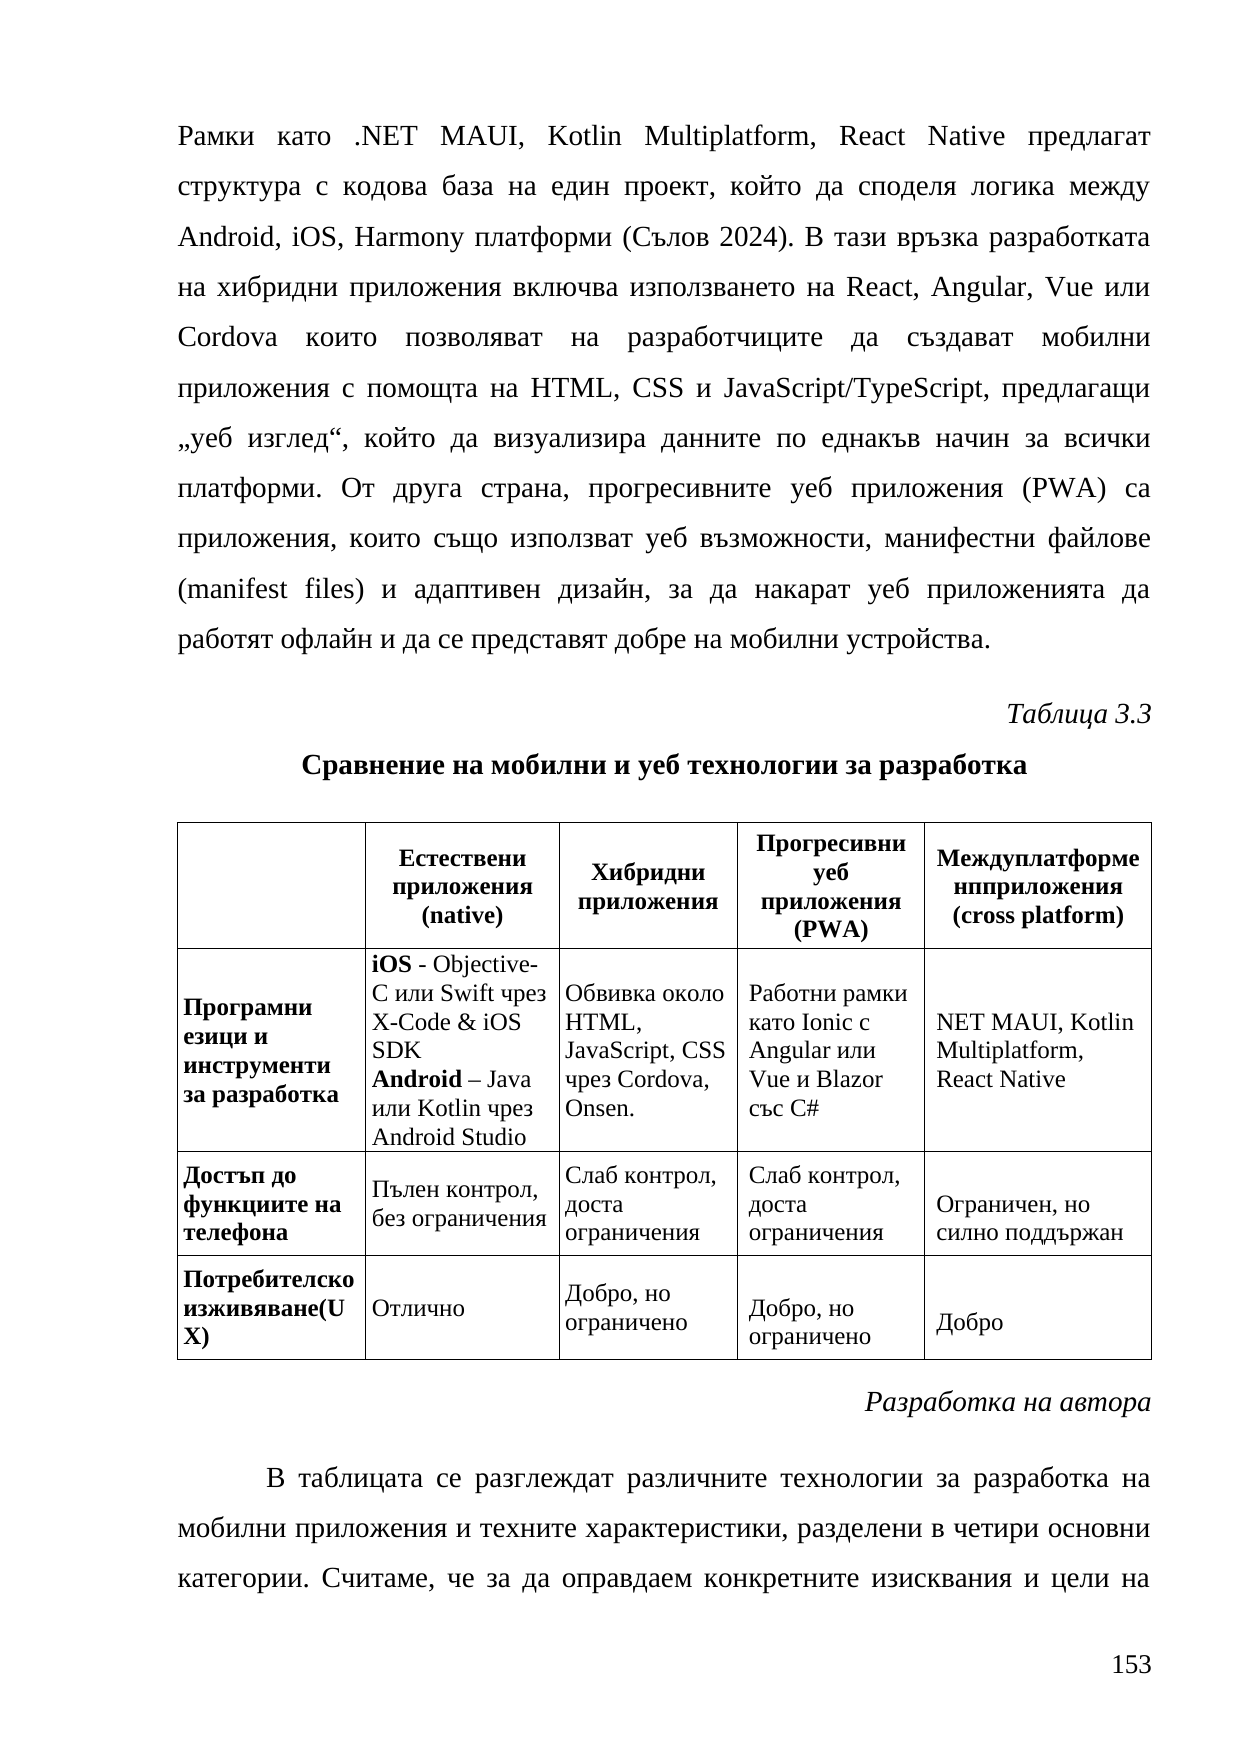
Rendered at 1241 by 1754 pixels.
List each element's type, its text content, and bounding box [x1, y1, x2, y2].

table_header Прогресивни уеб приложения (PWA) [738, 823, 924, 948]
table_header Междуплатформенпприложения (cross platform) [925, 823, 1151, 948]
table_header Хибридни приложения [560, 823, 737, 948]
table_cell Слаб контрол, доста ограничения [738, 1152, 924, 1254]
table_cell Ограничен, но силно поддържан [925, 1152, 1151, 1254]
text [177, 1460, 1152, 1594]
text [177, 118, 1152, 655]
table_cell Работни рамки като Ionic с Angular или Vue и Blazor със C# [738, 949, 924, 1151]
table_header Eстествени приложения (native) [366, 823, 559, 948]
table_header [178, 823, 365, 948]
table_cell iOS - Objective-C или Swift чрез X-Code & iOS SDK Android – Java или Kotlin чрез Android Studio [366, 949, 559, 1151]
table_cell Пълен контрол, без ограничения [366, 1152, 559, 1254]
table_cell Слаб контрол, доста ограничения [560, 1152, 737, 1254]
table_cell Програмни езици и инструменти за разработка [178, 949, 365, 1151]
table_cell Потребителско изживяване(UX) [178, 1256, 365, 1358]
title Разработка на автора [177, 1384, 1152, 1418]
table_cell Oбвивка около HTML, JavaScript, CSS чрез Cordova, Onsen. [560, 949, 737, 1151]
table_cell Достъп до функциите на телефона [178, 1152, 365, 1254]
table_cell Добро, но ограничено [738, 1256, 924, 1358]
table_cell Отлично [366, 1256, 559, 1358]
table_cell NET MAUI, Kotlin Multiplatform, React Native [925, 949, 1151, 1151]
table_cell Добро [925, 1256, 1151, 1358]
title Сравнение на мобилни и уеб технологии за разработка [177, 747, 1152, 780]
title Таблица 3.3 [177, 697, 1152, 730]
table_cell Добро, но ограничено [560, 1256, 737, 1358]
